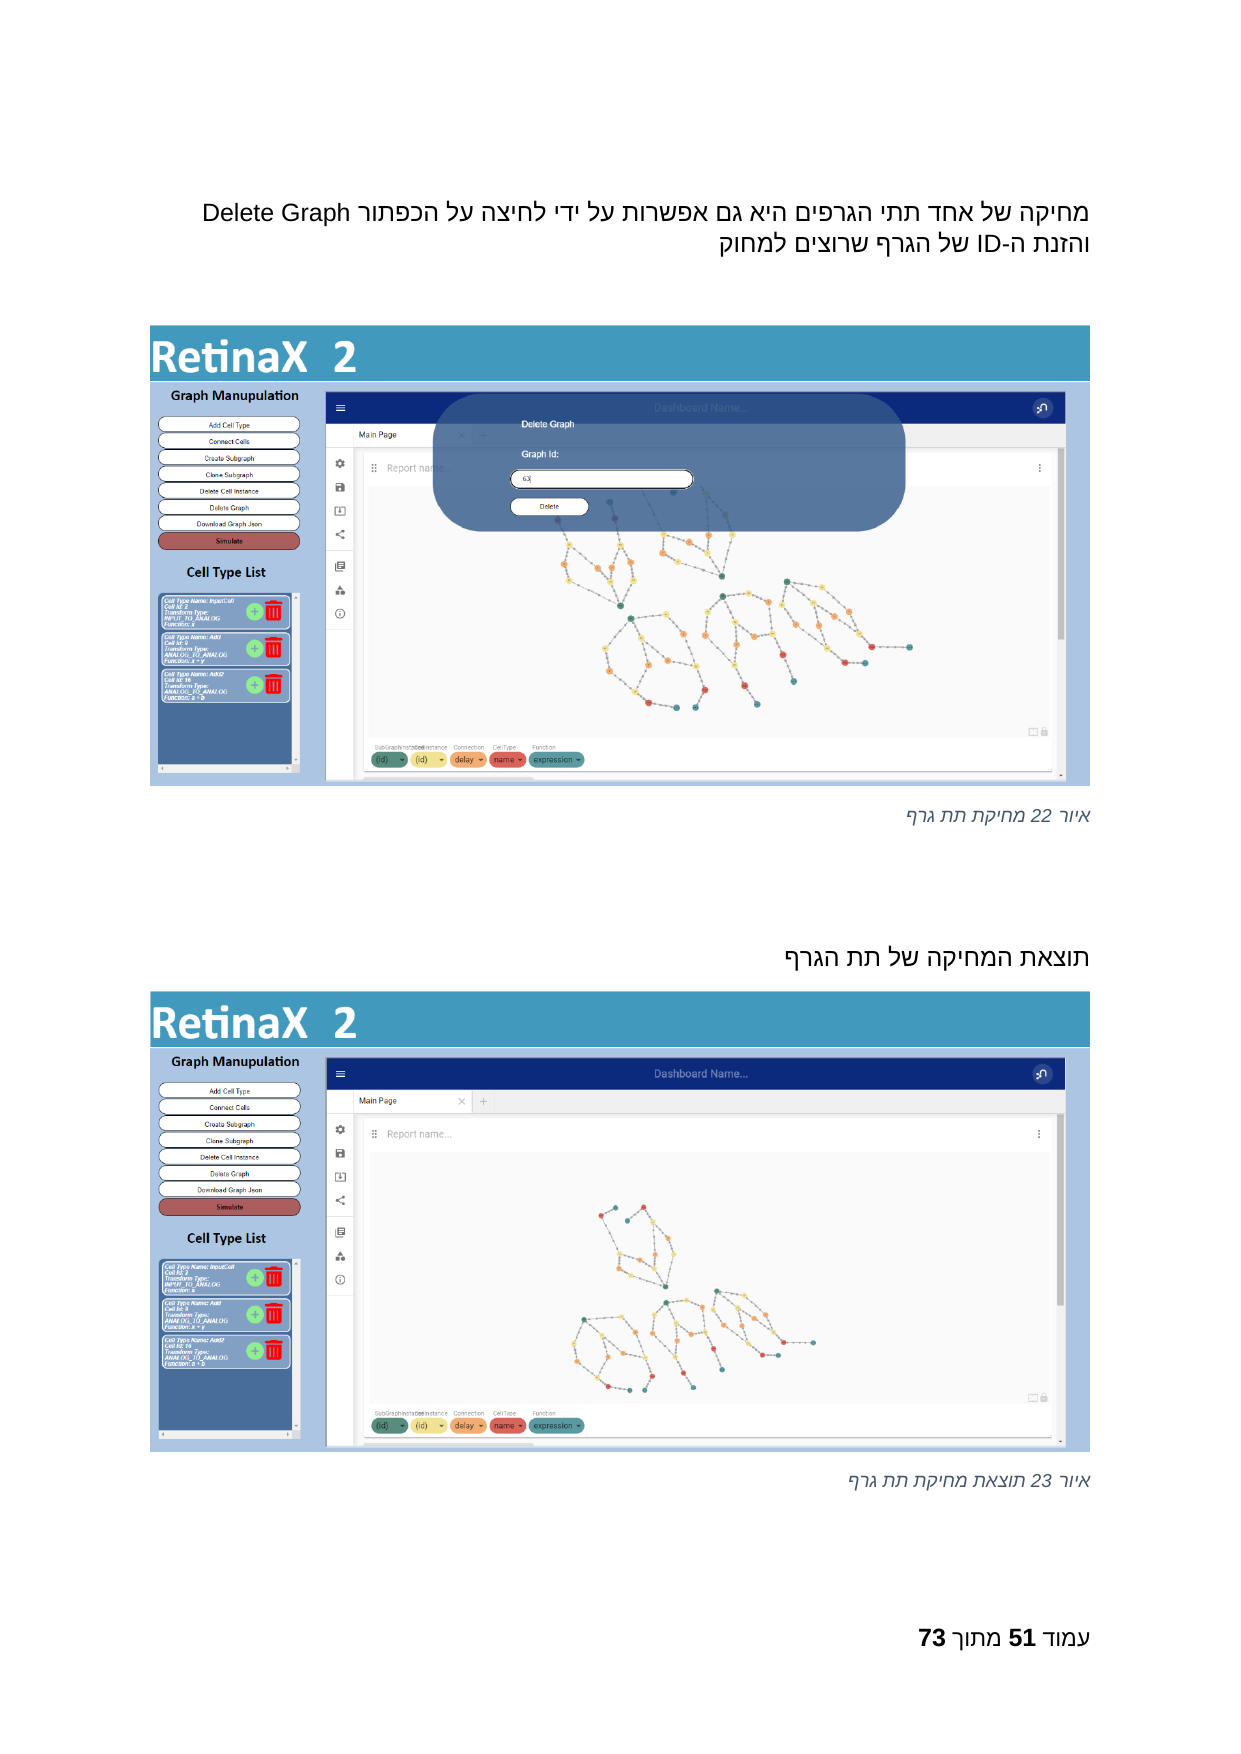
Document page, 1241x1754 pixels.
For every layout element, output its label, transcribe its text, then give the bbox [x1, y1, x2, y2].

text מחיקה של אחד תתי הגרפים היא גם אפשרות על ידי לחיצה על הכפתור Delete Graph והזנת ה-ID של הגרף שרוצים למחוק [150, 198, 1090, 257]
picture [150, 324, 1090, 786]
picture [150, 990, 1090, 1452]
text איור 23 תוצאת מחיקת תת גרף [150, 1470, 1090, 1492]
text תוצאת המחיקה של תת הגרף [150, 942, 1090, 971]
text איור 22 מחיקת תת גרף [150, 805, 1090, 826]
